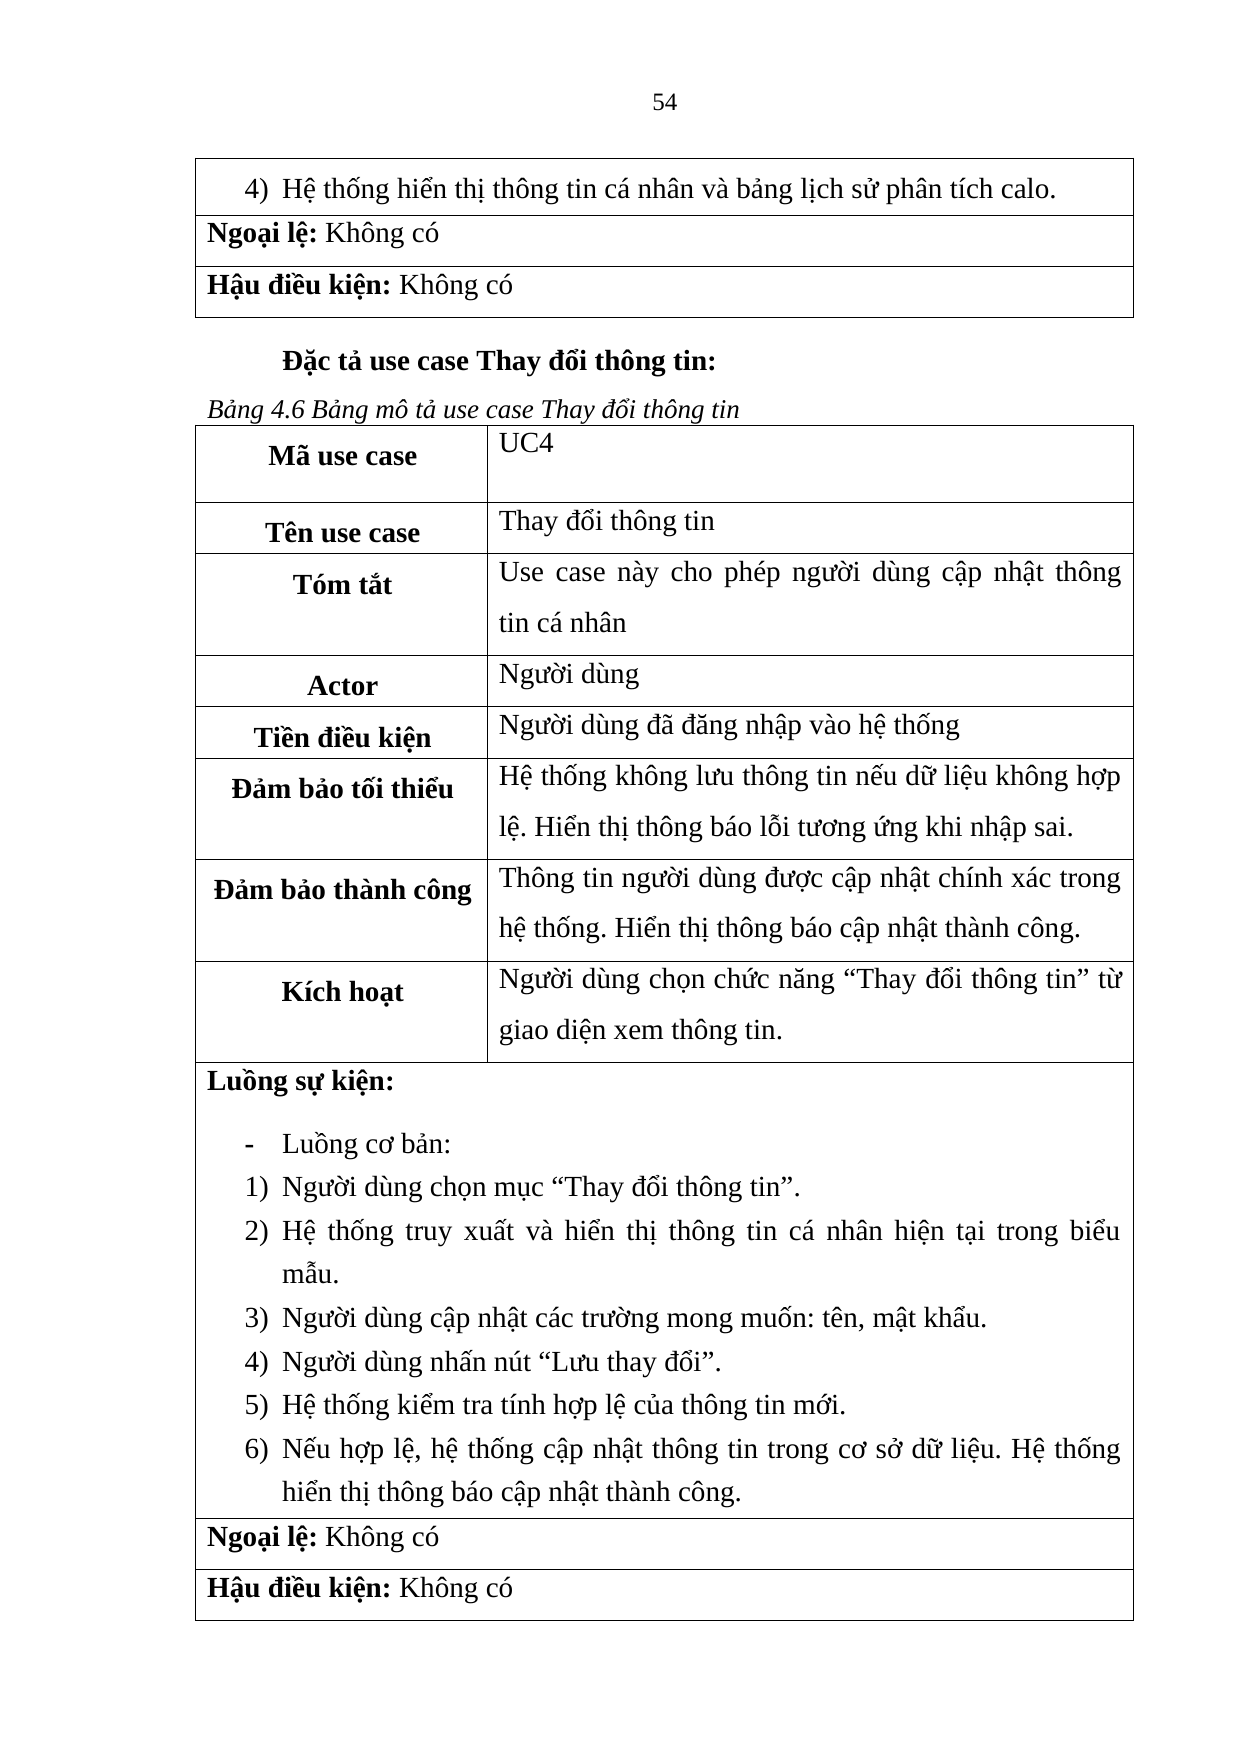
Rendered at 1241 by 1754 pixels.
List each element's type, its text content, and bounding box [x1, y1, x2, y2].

table_cell Người dùng [488, 656, 1133, 706]
table_cell Tên use case [196, 503, 487, 553]
table_header UC4 [488, 426, 1133, 502]
table_cell Hậu điều kiện: Không có [196, 1570, 1133, 1620]
table_cell Luồng sự kiện: Luồng cơ bản: Người dùng chọn mục “Thay đổi thông tin”. Hệ thống truy xuất và hiển thị thông tin cá nhân hiện tại trong biểu mẫu. Người dùng cập nhật các trường mong muốn: tên, mật khẩu. Người dùng nhấn nút “Lưu thay đổi”. Hệ thống kiểm tra tính hợp lệ của thông tin mới. Nếu hợp lệ, hệ thống cập nhật thông tin trong cơ sở dữ liệu. Hệ thống hiển thị thông báo cập nhật thành công. [196, 1063, 1133, 1518]
table_cell Use case này cho phép người dùng cập nhật thông tin cá nhân [488, 554, 1133, 655]
table_header Mã use case [196, 426, 487, 502]
table_cell Hậu điều kiện: Không có [196, 267, 1133, 317]
table_cell Thông tin người dùng được cập nhật chính xác trong hệ thống. Hiển thị thông báo cập nhật thành công. [488, 860, 1133, 961]
table_cell Người dùng đã đăng nhập vào hệ thống [488, 707, 1133, 757]
text Đặc tả use case Thay đổi thông tin: [207, 343, 1122, 377]
table_cell Ngoại lệ: Không có [196, 216, 1133, 266]
table_cell Thay đổi thông tin [488, 503, 1133, 553]
table_cell Tiền điều kiện [196, 707, 487, 757]
table_cell Đảm bảo thành công [196, 860, 487, 961]
table_cell Kích hoạt [196, 962, 487, 1062]
table_cell Actor [196, 656, 487, 706]
table_cell Tóm tắt [196, 554, 487, 655]
table_cell Hệ thống không lưu thông tin nếu dữ liệu không hợp lệ. Hiển thị thông báo lỗi tương ứng khi nhập sai. [488, 759, 1133, 859]
table_cell Ngoại lệ: Không có [196, 1519, 1133, 1569]
table_cell Đảm bảo tối thiểu [196, 759, 487, 859]
table_cell Người dùng chọn chức năng “Thay đổi thông tin” từ giao diện xem thông tin. [488, 962, 1133, 1062]
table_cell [196, 159, 1133, 214]
